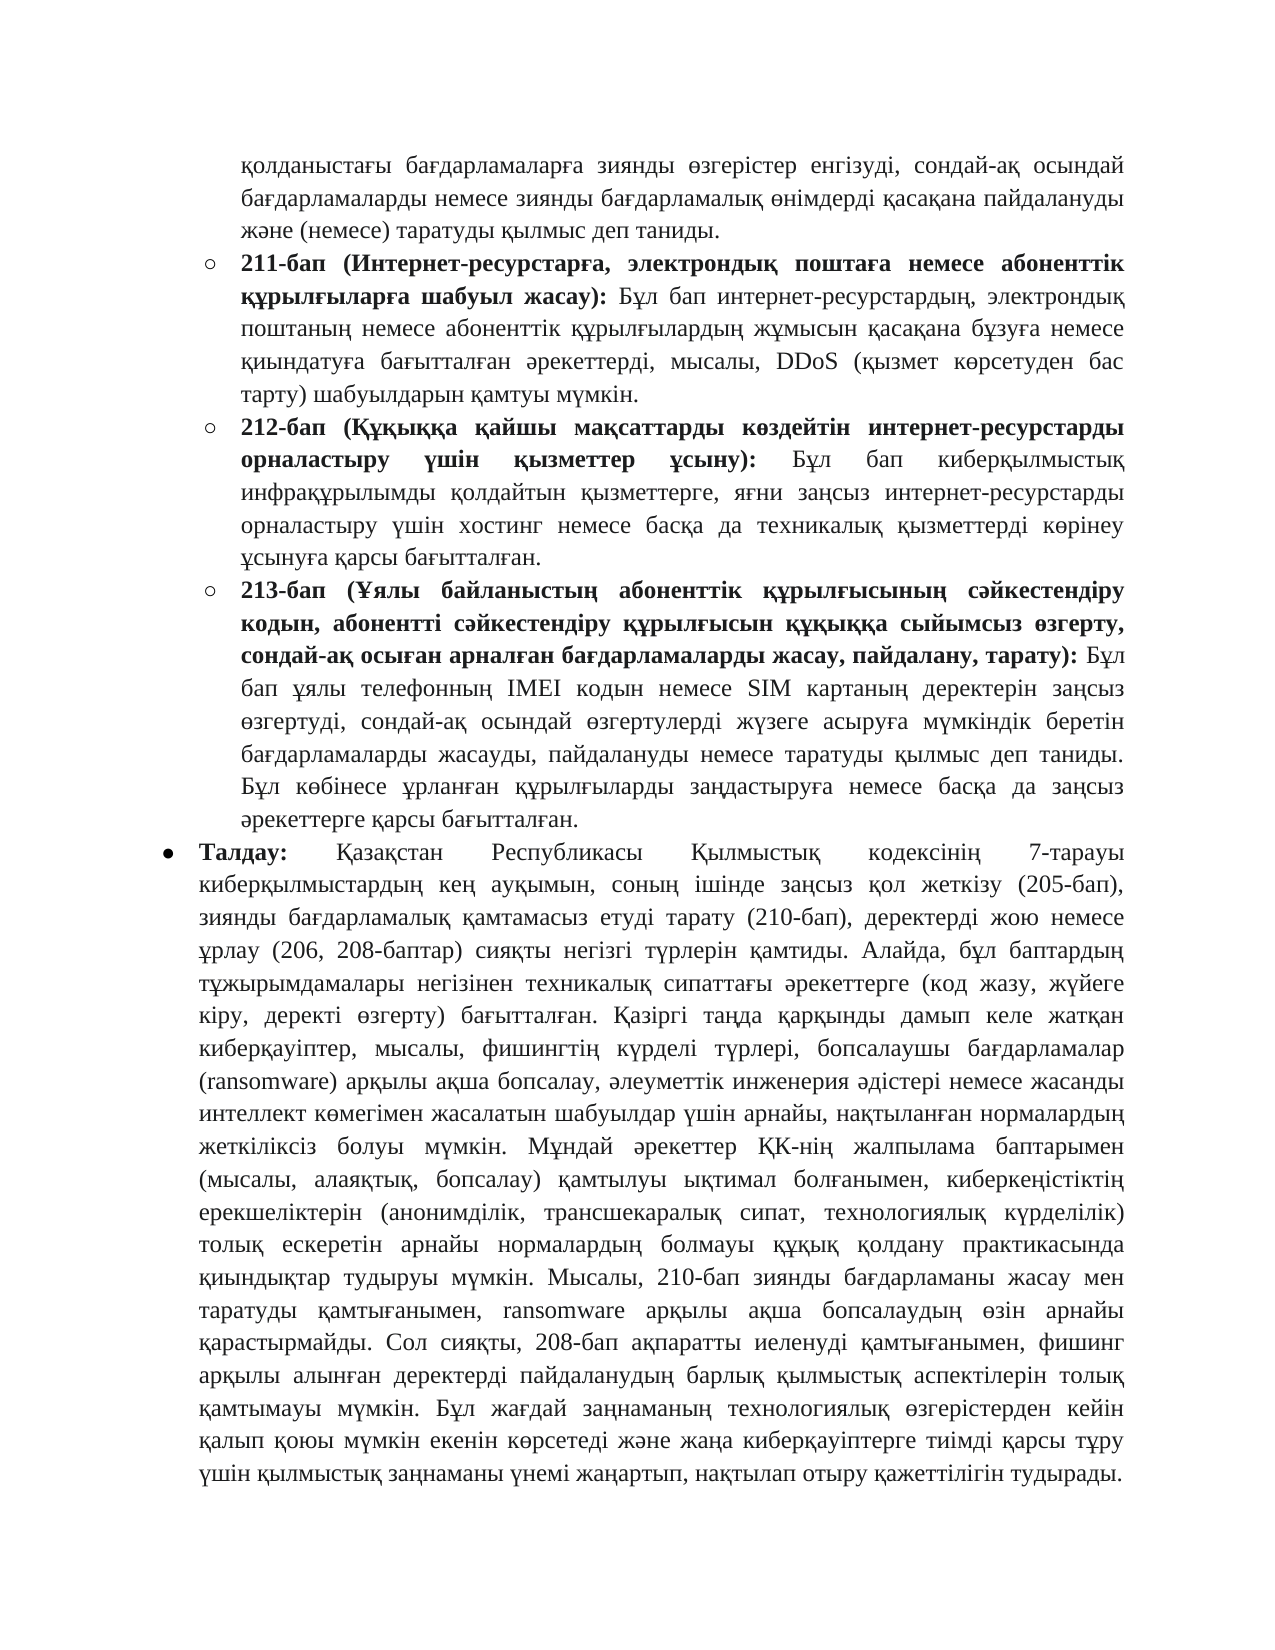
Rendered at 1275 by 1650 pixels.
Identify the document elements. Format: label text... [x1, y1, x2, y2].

list 211-бап (Интернет-ресурстарға, электрондық поштаға немесе абоненттік құрылғыларға шабуыл жасау): Бұл бап интернет-ресурстардың, электрондық поштаның немесе абоненттік құрылғылардың жұмысын қасақана бұзуға немесе қиындатуға бағытталған әрекеттерді, мысалы, DDoS (қызмет көрсетуден бас тарту) шабуылдарын қамтуы мүмкін. [203, 248, 1125, 408]
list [203, 150, 1125, 244]
list 212-бап (Құқыққа қайшы мақсаттарды көздейтін интернет-ресурстарды орналастыру үшін қызметтер ұсыну): Бұл бап киберқылмыстық инфрақұрылымды қолдайтын қызметтерге, яғни заңсыз интернет-ресурстарды орналастыру үшін хостинг немесе басқа да техникалық қызметтерді көрінеу ұсынуға қарсы бағытталған. [203, 412, 1125, 571]
list 213-бап (Ұялы байланыстың абоненттік құрылғысының сәйкестендіру кодын, абонентті сәйкестендіру құрылғысын құқыққа сыйымсыз өзгерту, сондай-ақ осыған арналған бағдарламаларды жасау, пайдалану, тарату): Бұл бап ұялы телефонның IMEI кодын немесе SIM картаның деректерін заңсыз өзгертуді, сондай-ақ осындай өзгертулерді жүзеге асыруға мүмкіндік беретін бағдарламаларды жасауды, пайдалануды немесе таратуды қылмыс деп таниды. Бұл көбінесе ұрланған құрылғыларды заңдастыруға немесе басқа да заңсыз әрекеттерге қарсы бағытталған. [203, 575, 1125, 833]
list Талдау: Қазақстан Республикасы Қылмыстық кодексінің 7-тарауы киберқылмыстардың кең ауқымын, соның ішінде заңсыз қол жеткізу (205-бап), зиянды бағдарламалық қамтамасыз етуді тарату (210-бап), деректерді жою немесе ұрлау (206, 208-баптар) сияқты негізгі түрлерін қамтиды. Алайда, бұл баптардың тұжырымдамалары негізінен техникалық сипаттағы әрекеттерге (код жазу, жүйеге кіру, деректі өзгерту) бағытталған. Қазіргі таңда қарқынды дамып келе жатқан киберқауіптер, мысалы, фишингтің күрделі түрлері, бопсалаушы бағдарламалар (ransomware) арқылы ақша бопсалау, әлеуметтік инженерия әдістері немесе жасанды интеллект көмегімен жасалатын шабуылдар үшін арнайы, нақтыланған нормалардың жеткіліксіз болуы мүмкін. Мұндай әрекеттер ҚК-нің жалпылама баптарымен (мысалы, алаяқтық, бопсалау) қамтылуы ықтимал болғанымен, киберкеңістіктің ерекшеліктерін (анонимділік, трансшекаралық сипат, технологиялық күрделілік) толық ескеретін арнайы нормалардың болмауы құқық қолдану практикасында қиындықтар тудыруы мүмкін. Мысалы, 210-бап зиянды бағдарламаны жасау мен таратуды қамтығанымен, ransomware арқылы ақша бопсалаудың өзін арнайы қарастырмайды. Сол сияқты, 208-бап ақпаратты иеленуді қамтығанымен, фишинг арқылы алынған деректерді пайдаланудың барлық қылмыстық аспектілерін толық қамтымауы мүмкін. Бұл жағдай заңнаманың технологиялық өзгерістерден кейін қалып қоюы мүмкін екенін көрсетеді және жаңа киберқауіптерге тиімді қарсы тұру үшін қылмыстық заңнаманы үнемі жаңартып, нақтылап отыру қажеттілігін тудырады. [161, 837, 1125, 1487]
